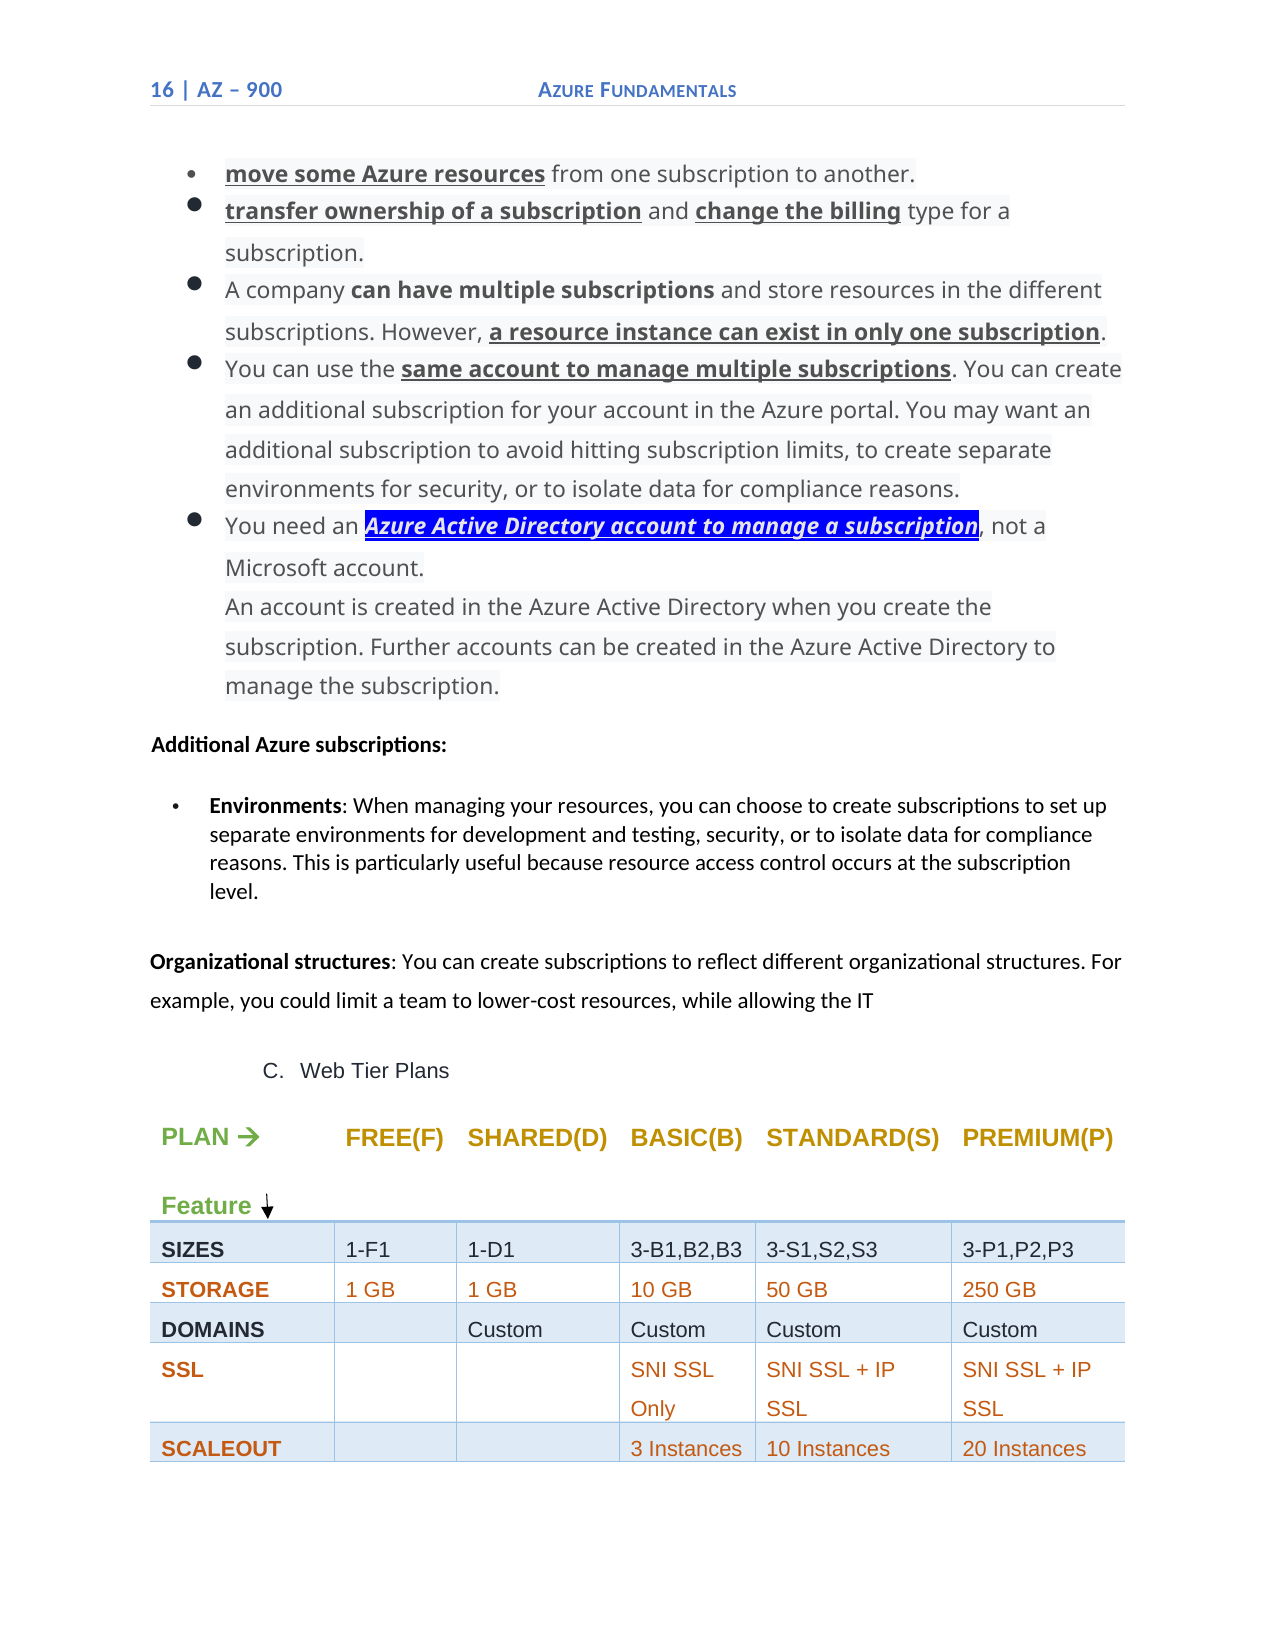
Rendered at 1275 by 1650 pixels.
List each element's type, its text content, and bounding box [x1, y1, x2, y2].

table_cell SCALEOUT [150, 1423, 334, 1461]
table_cell 10 Instances (Auto) [756, 1423, 951, 1461]
table_cell 10 GB [620, 1263, 755, 1302]
table_cell [335, 1343, 456, 1421]
table_cell 250 GB [952, 1263, 1125, 1302]
table_cell Custom [952, 1303, 1125, 1342]
table_cell 50 GB [756, 1263, 951, 1302]
table_cell STORAGE [150, 1263, 334, 1302]
table_cell Custom [457, 1303, 619, 1342]
table_cell 20 Instances (auto) [952, 1423, 1125, 1461]
table_cell SNI SSL Only [620, 1343, 755, 1421]
list Web Tier Plans [262, 1043, 1125, 1083]
table_cell DOMAINS [150, 1303, 334, 1342]
list You need an Azure Active Directory account to manage a subscription, not a Microsoft account. An account is created in the Azure Active Directory when you create the subscription. Further accounts can be created in the Azure Active Directory to manage the subscription. [187, 504, 1125, 701]
table_cell 1-F1 [335, 1223, 456, 1262]
table_cell [457, 1423, 619, 1461]
table_header PLAN Feature [150, 1112, 334, 1220]
table_cell 1-D1 [457, 1223, 619, 1262]
table_cell SNI SSL + IP SSL [756, 1343, 951, 1421]
table_cell [335, 1423, 456, 1461]
table_header BASIC(B) [619, 1112, 755, 1220]
table_cell Custom [756, 1303, 951, 1342]
table_cell 1 GB [457, 1263, 619, 1302]
text Organizational structures: You can create subscriptions to reflect different organizational structures. For example, you could limit a team to lower-cost resources, while allowing the IT [150, 935, 1125, 1014]
list You can use the same account to manage multiple subscriptions. You can create an additional subscription for your account in the Azure portal. You may want an additional subscription to avoid hitting subscription limits, to create separate environments for security, or to isolate data for compliance reasons. [187, 347, 1125, 504]
table_header PREMIUM(P) [951, 1112, 1125, 1220]
table_cell Custom [620, 1303, 755, 1342]
table_cell 3-B1,B2,B3 [620, 1223, 755, 1262]
list move some Azure resources from one subscription to another. [187, 150, 1125, 189]
table_cell SIZES [150, 1223, 334, 1262]
table_cell 3-P1,P2,P3 [952, 1223, 1125, 1262]
table_header FREE(F) [334, 1112, 456, 1220]
table_header STANDARD(S) [755, 1112, 951, 1220]
table_cell SSL [150, 1343, 334, 1421]
list transfer ownership of a subscription and change the billing type for a subscription. [187, 189, 1125, 268]
table_cell 1 GB [335, 1263, 456, 1302]
table_cell SNI SSL + IP SSL [952, 1343, 1125, 1421]
list Environments: When managing your resources, you can choose to create subscriptions to set up separate environments for development and testing, security, or to isolate data for compliance reasons. This is particularly useful because resource access control occurs at the subscription level. [172, 791, 1125, 905]
text Additional Azure subscriptions: [151, 730, 1125, 758]
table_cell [620, 1423, 755, 1461]
table_header SHARED(D) [456, 1112, 619, 1220]
list A company can have multiple subscriptions and store resources in the different subscriptions. However, a resource instance can exist in only one subscription. [187, 268, 1125, 347]
table_cell 3-S1,S2,S3 [756, 1223, 951, 1262]
table_cell [457, 1343, 619, 1421]
table_cell [335, 1303, 456, 1342]
